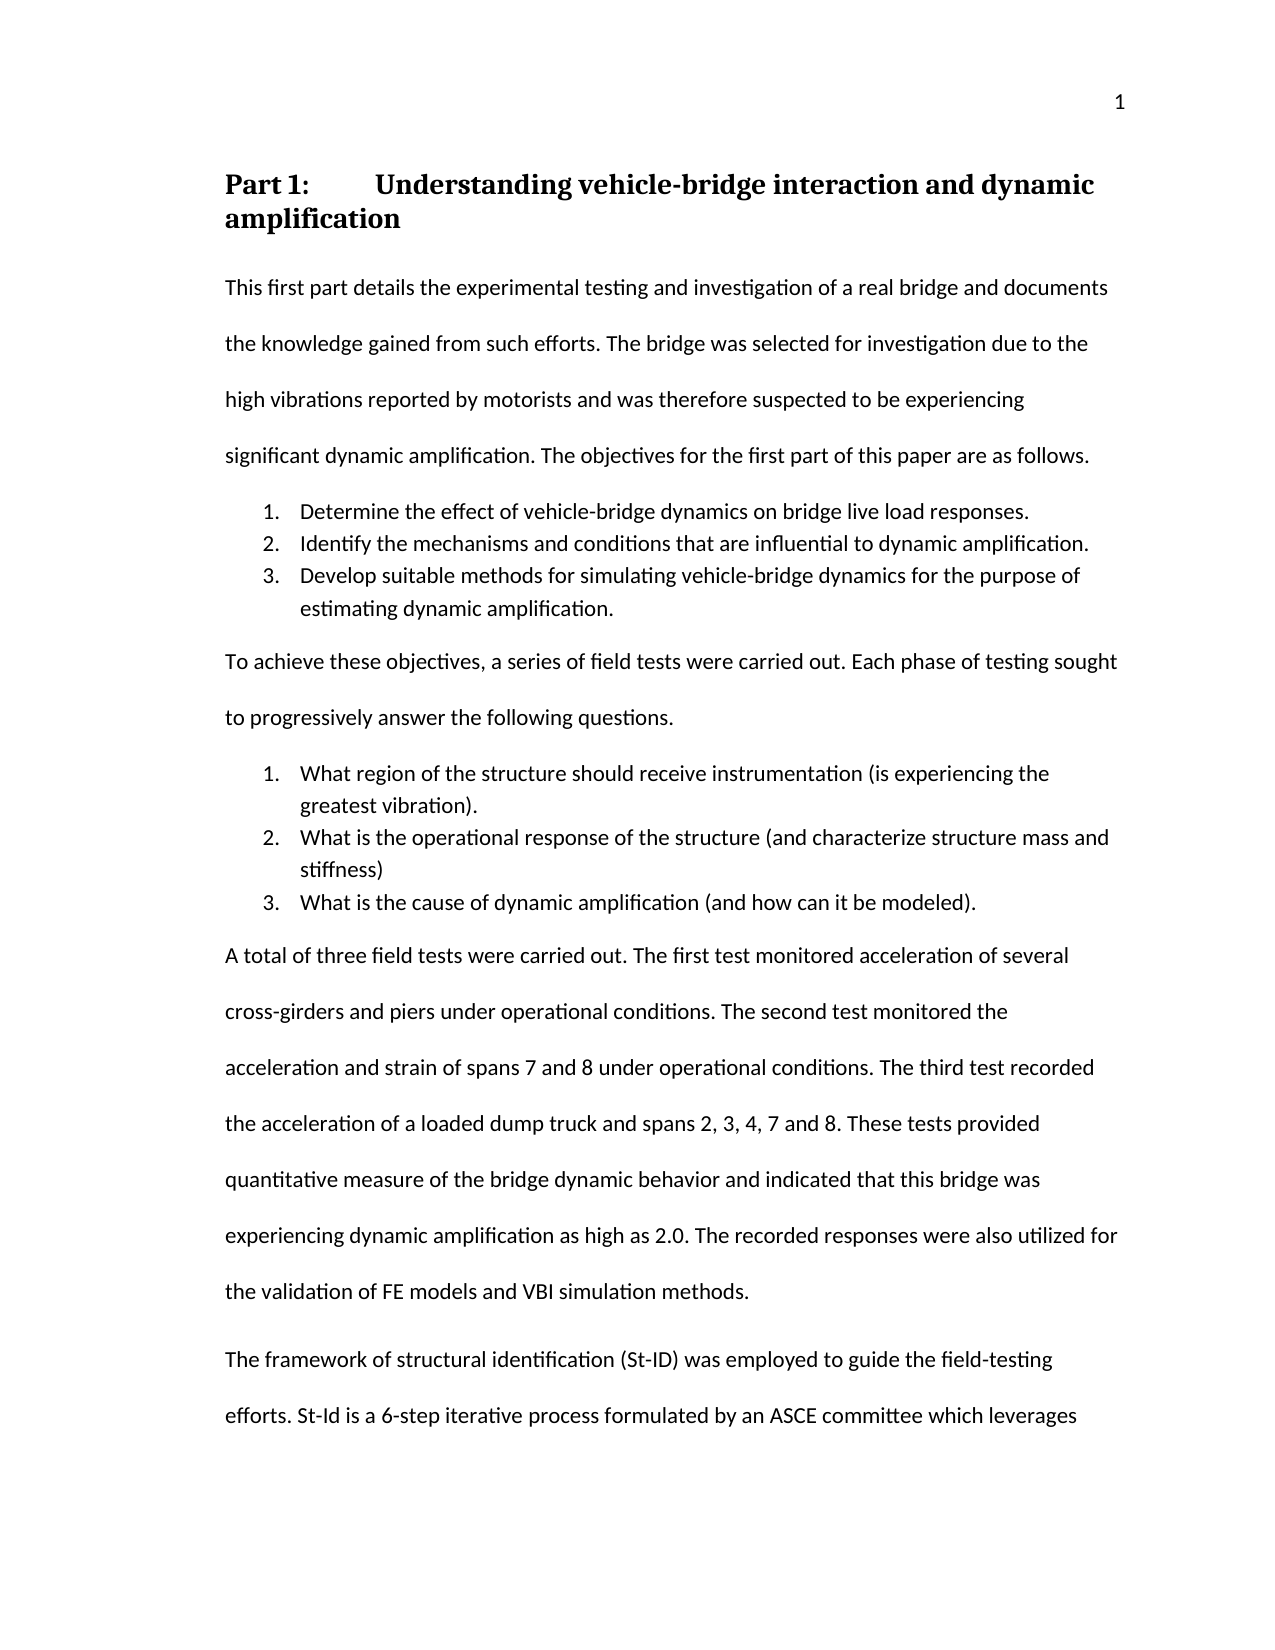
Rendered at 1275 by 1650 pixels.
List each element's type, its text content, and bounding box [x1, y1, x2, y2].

list What is the cause of dynamic amplification (and how can it be modeled). [262, 888, 1125, 916]
list What is the operational response of the structure (and characterize structure mass and stiffness) [262, 823, 1125, 883]
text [225, 1346, 1125, 1429]
list Determine the effect of vehicle-bridge dynamics on bridge live load responses. [262, 497, 1125, 525]
list Develop suitable methods for simulating vehicle-bridge dynamics for the purpose of estimating dynamic amplification. [262, 562, 1125, 622]
list What region of the structure should receive instrumentation (is experiencing the greatest vibration). [262, 759, 1125, 819]
text This first part details the experimental testing and investigation of a real bridge and documents the knowledge gained from such efforts. The bridge was selected for investigation due to the high vibrations reported by motorists and was therefore suspected to be experiencing significant dynamic amplification. The objectives for the first part of this paper are as follows. [225, 273, 1125, 469]
list Identify the mechanisms and conditions that are influential to dynamic amplification. [262, 529, 1125, 557]
text A total of three field tests were carried out. The first test monitored acceleration of several cross-girders and piers under operational conditions. The second test monitored the acceleration and strain of spans 7 and 8 under operational conditions. The third test recorded the acceleration of a loaded dump truck and spans 2, 3, 4, 7 and 8. These tests provided quantitative measure of the bridge dynamic behavior and indicated that this bridge was experiencing dynamic amplification as high as 2.0. The recorded responses were also utilized for the validation of FE models and VBI simulation methods. [225, 941, 1125, 1305]
subtitle Understanding vehicle-bridge interaction and dynamic amplification [225, 168, 1125, 236]
text To achieve these objectives, a series of field tests were carried out. Each phase of testing sought to progressively answer the following questions. [225, 647, 1125, 731]
